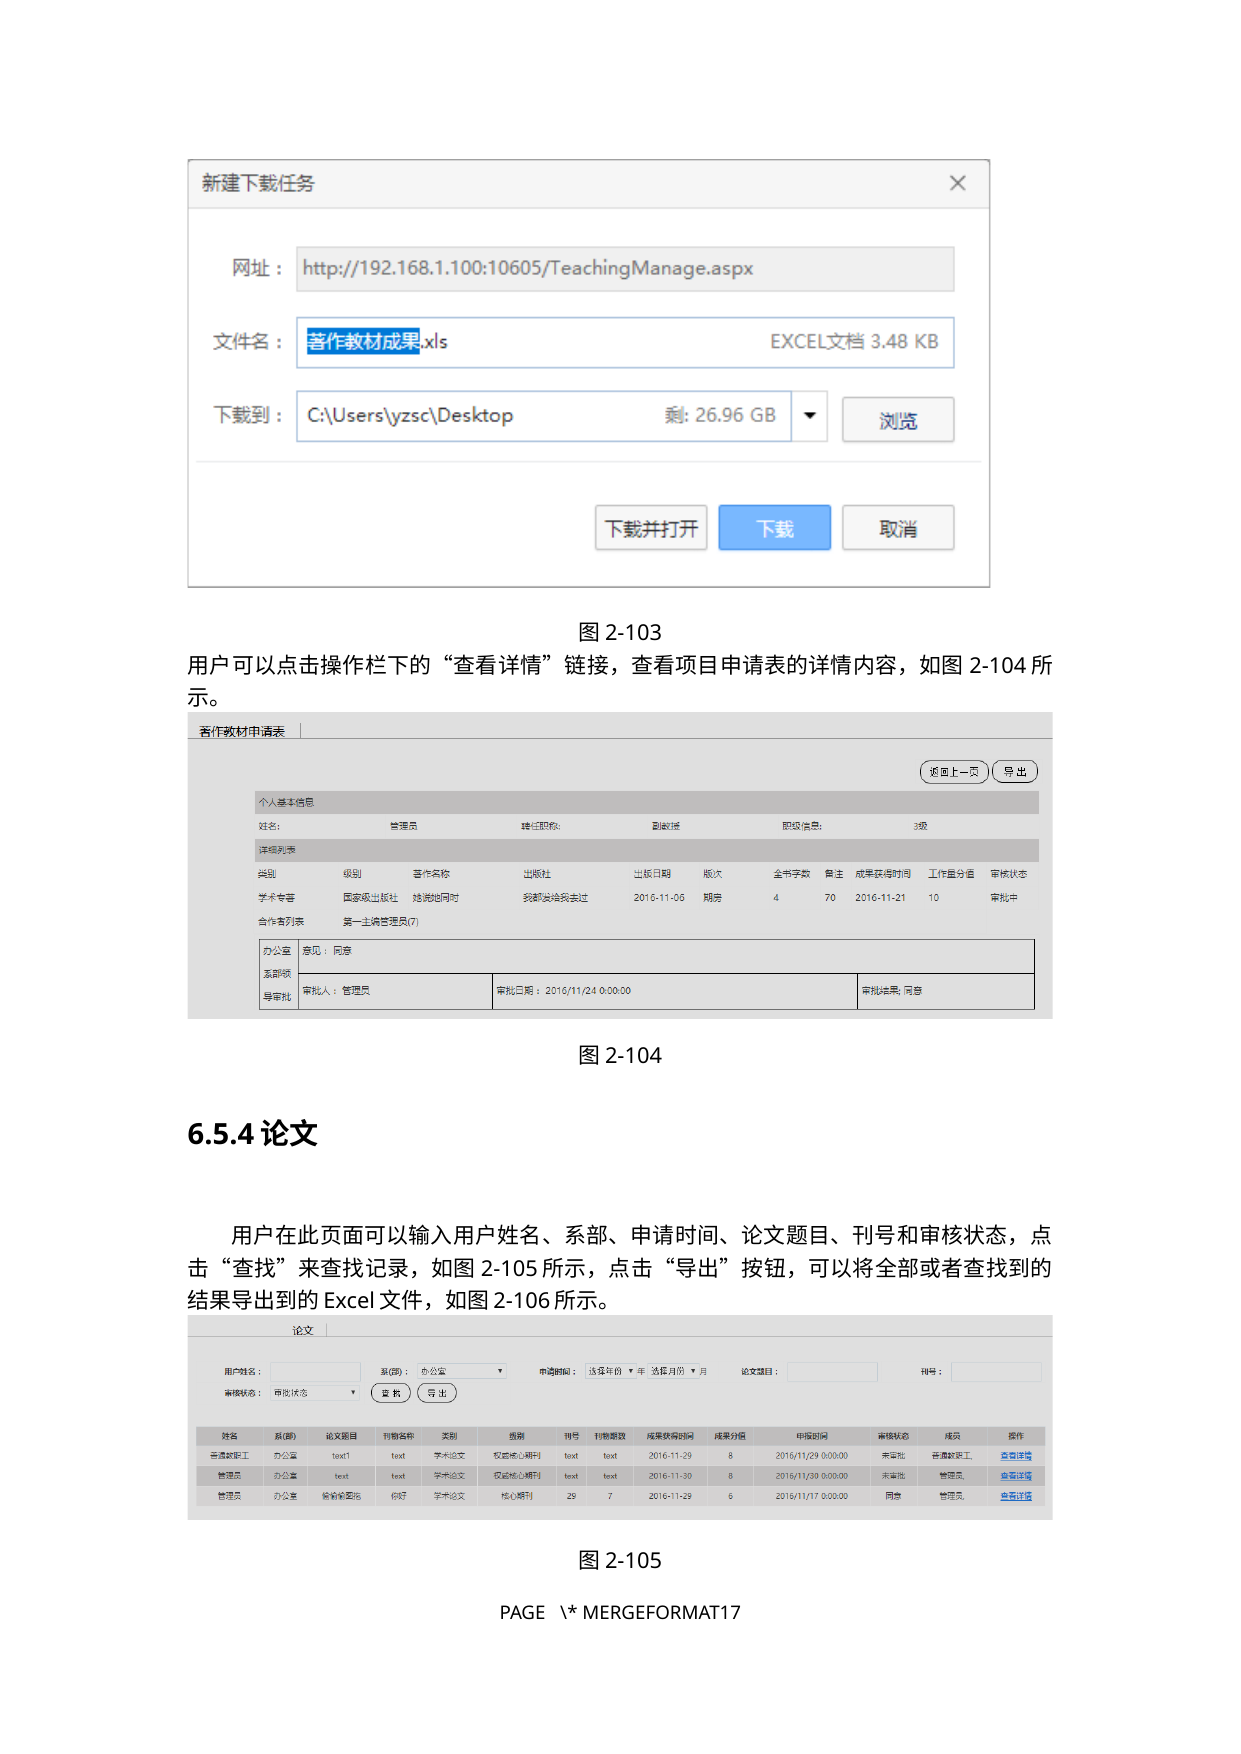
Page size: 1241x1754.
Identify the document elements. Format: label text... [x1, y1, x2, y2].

text 用户可以点击操作栏下的“查看详情”链接，查看项目申请表的详情内容，如图2-104所示。 [187, 647, 1053, 712]
subtitle 6.5.4论文 [187, 1099, 1053, 1164]
picture [187, 159, 991, 588]
text 图2-105 [187, 1543, 1053, 1575]
text 用户在此页面可以输入用户姓名、系部、申请时间、论文题目、刊号和审核状态，点击“查找”来查找记录，如图2-105所示，点击“导出”按钮，可以将全部或者查找到的结果导出到的Excel文件，如图2-106所示。 [187, 1218, 1053, 1315]
text 图2-103 [187, 615, 1053, 647]
picture [187, 1315, 1053, 1520]
text 图2-104 [187, 1037, 1053, 1070]
picture [187, 712, 1053, 1019]
